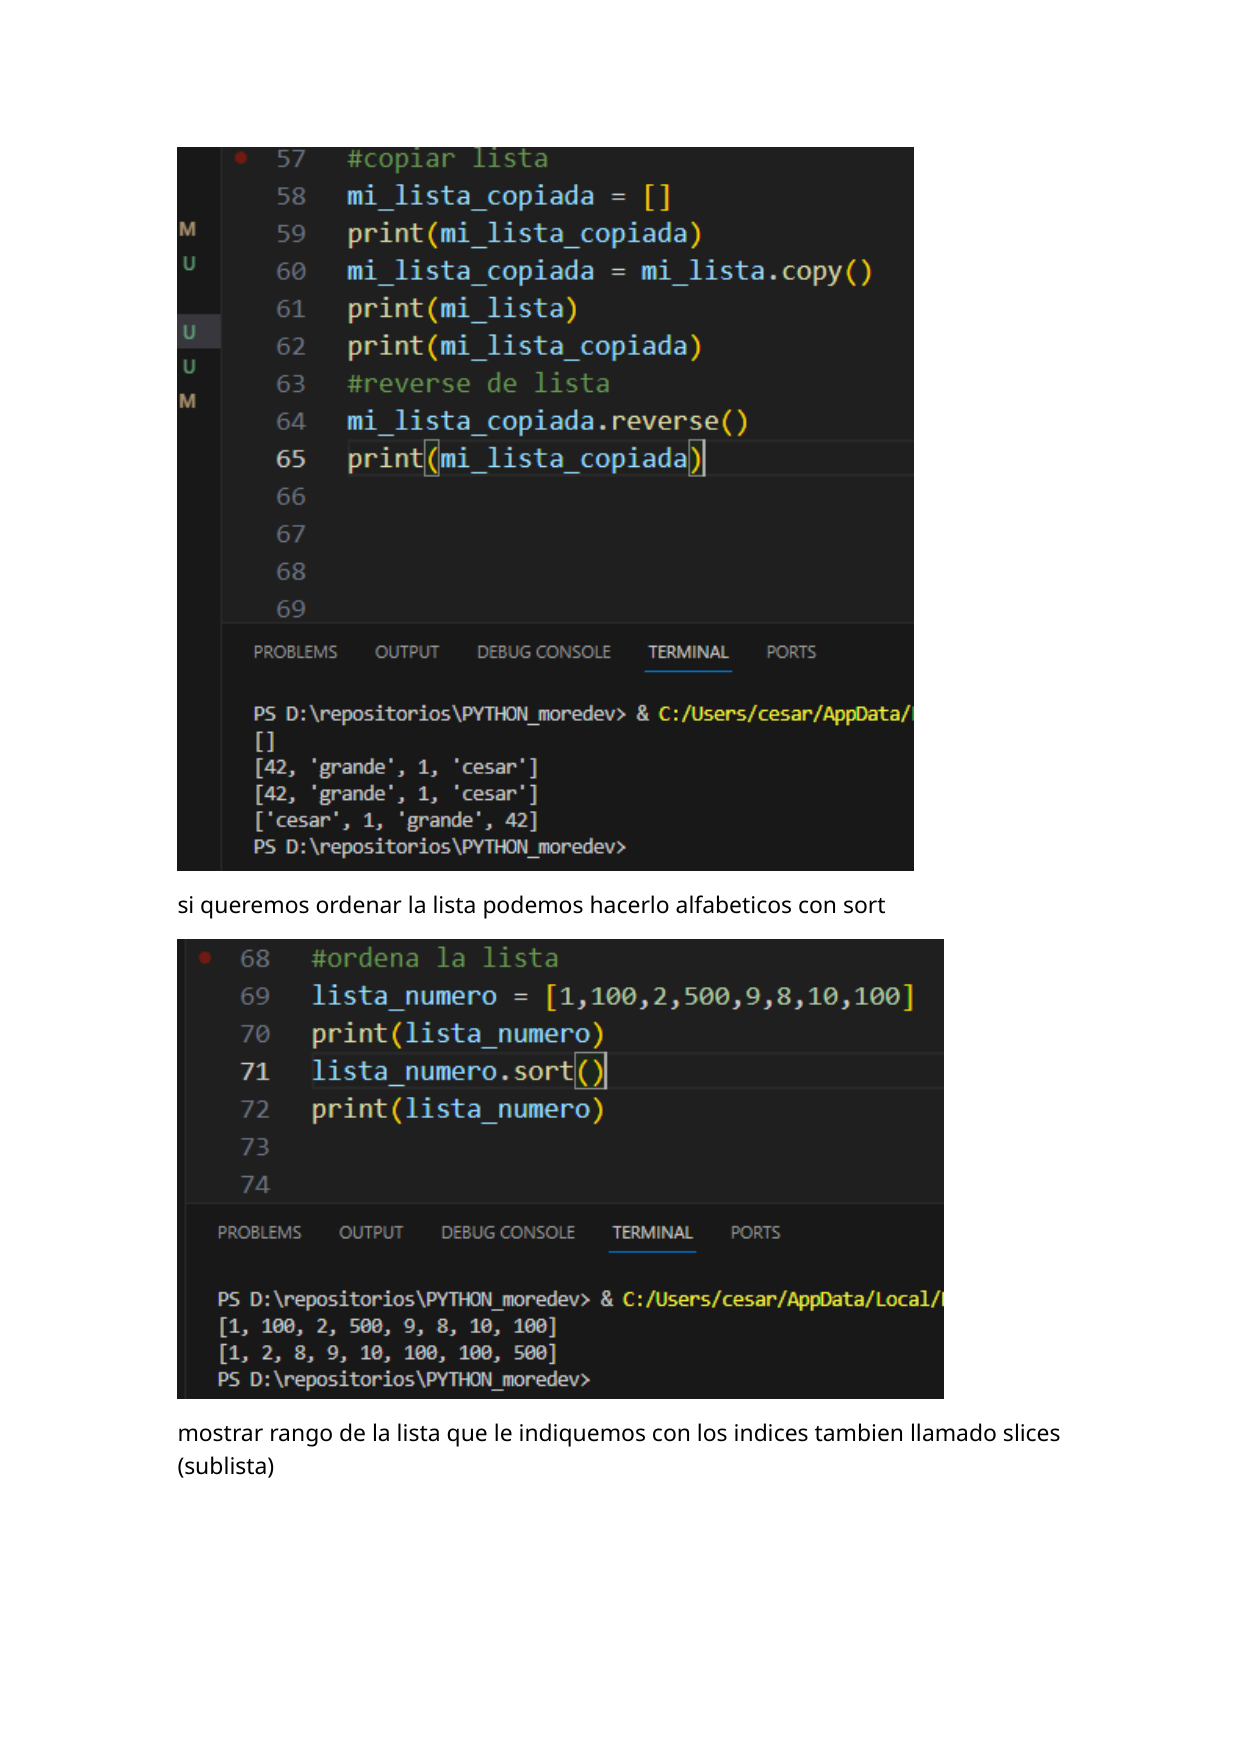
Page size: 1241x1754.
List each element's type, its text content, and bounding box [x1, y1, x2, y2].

text si queremos ordenar la lista podemos hacerlo alfabeticos con sort [177, 889, 1063, 921]
text mostrar rango de la lista que le indiquemos con los indices tambien llamado slices (sublista) [177, 1417, 1063, 1481]
picture [177, 939, 944, 1399]
picture [177, 147, 914, 871]
